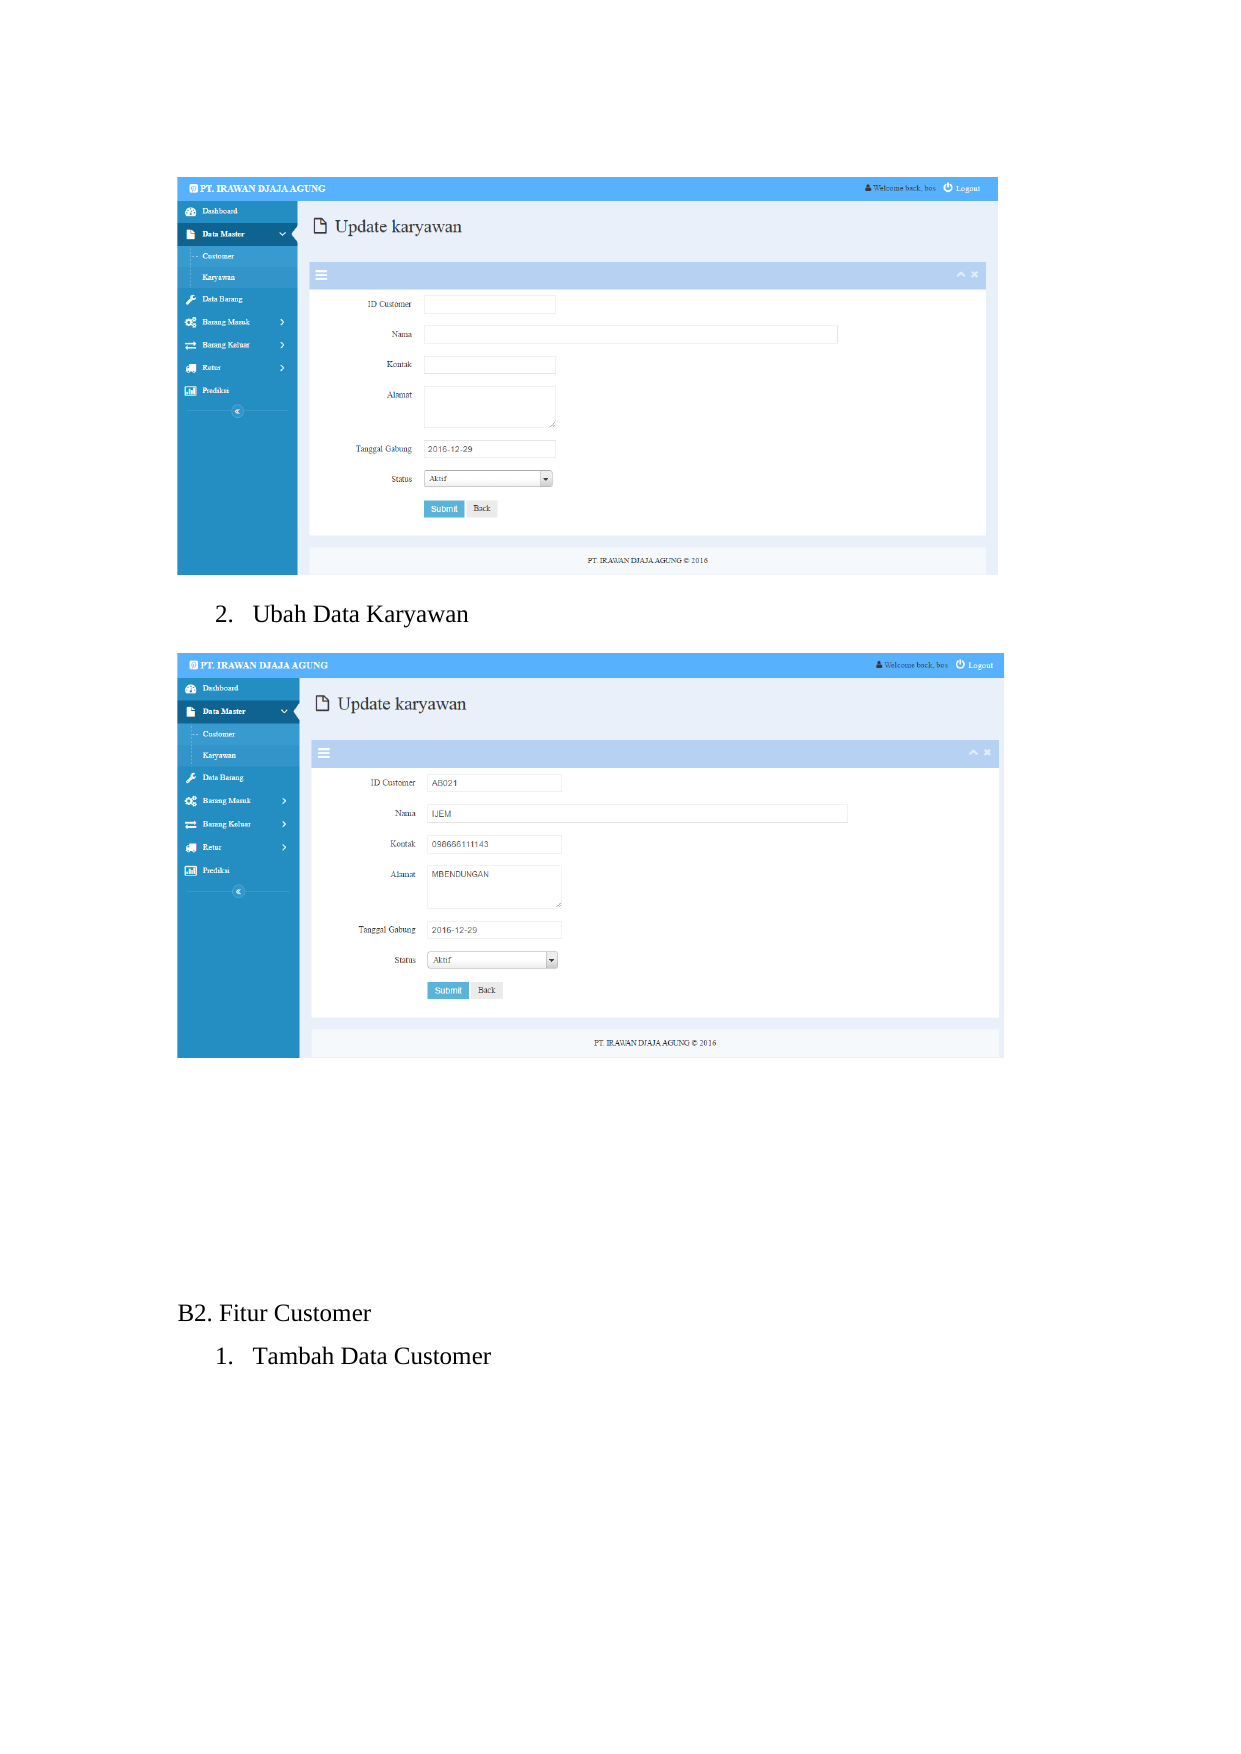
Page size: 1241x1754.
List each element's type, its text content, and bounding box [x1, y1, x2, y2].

picture [177, 177, 998, 575]
list Tambah Data Customer [215, 1341, 1004, 1369]
list Ubah Data Karyawan [215, 599, 1004, 628]
subtitle B2. Fitur Customer [177, 1298, 1004, 1326]
picture [177, 653, 1005, 1058]
